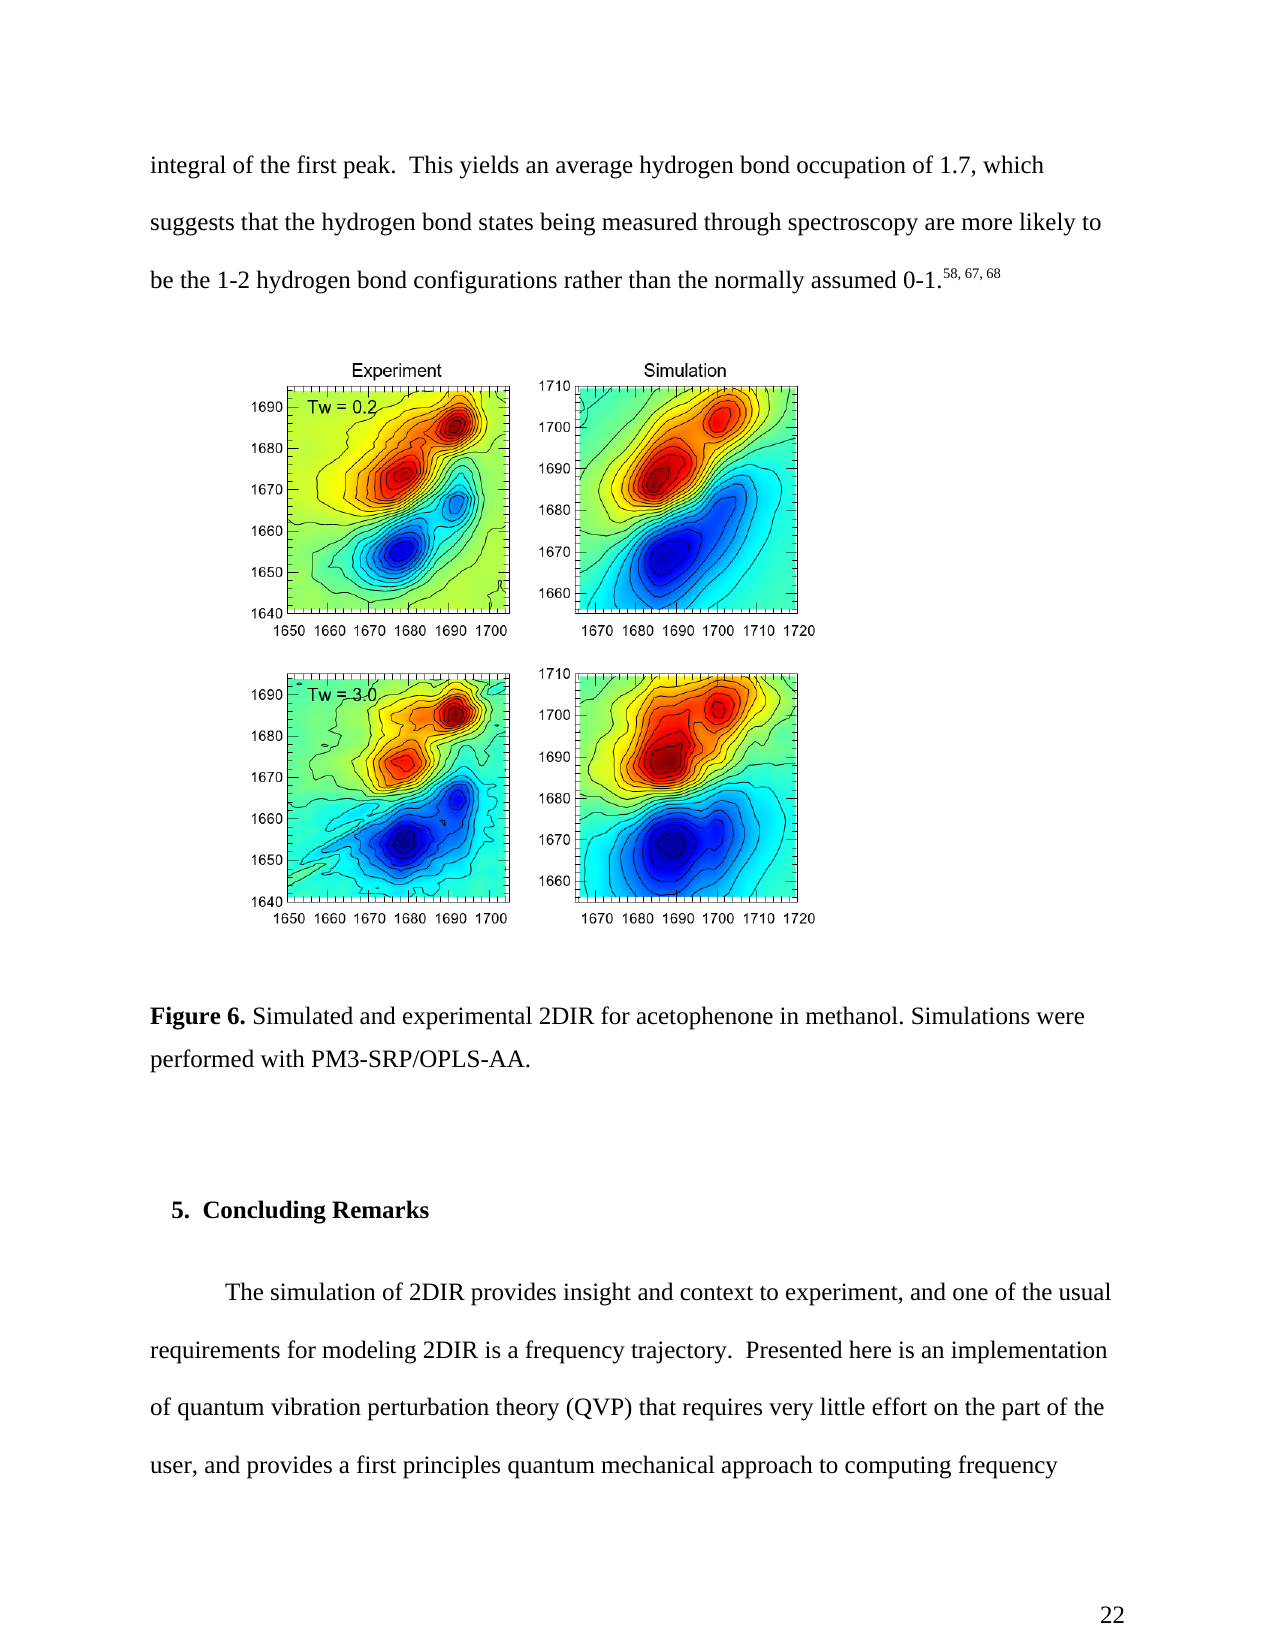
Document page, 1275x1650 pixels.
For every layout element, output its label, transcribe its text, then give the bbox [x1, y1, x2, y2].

picture [231, 347, 832, 948]
text 5. Concluding Remarks [150, 1195, 1125, 1224]
text Figure 6. Simulated and experimental 2DIR for acetophenone in methanol. Simulations were performed with PM3-SRP/OPLS-AA. [150, 1001, 1125, 1073]
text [150, 150, 1125, 294]
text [150, 1277, 1125, 1479]
